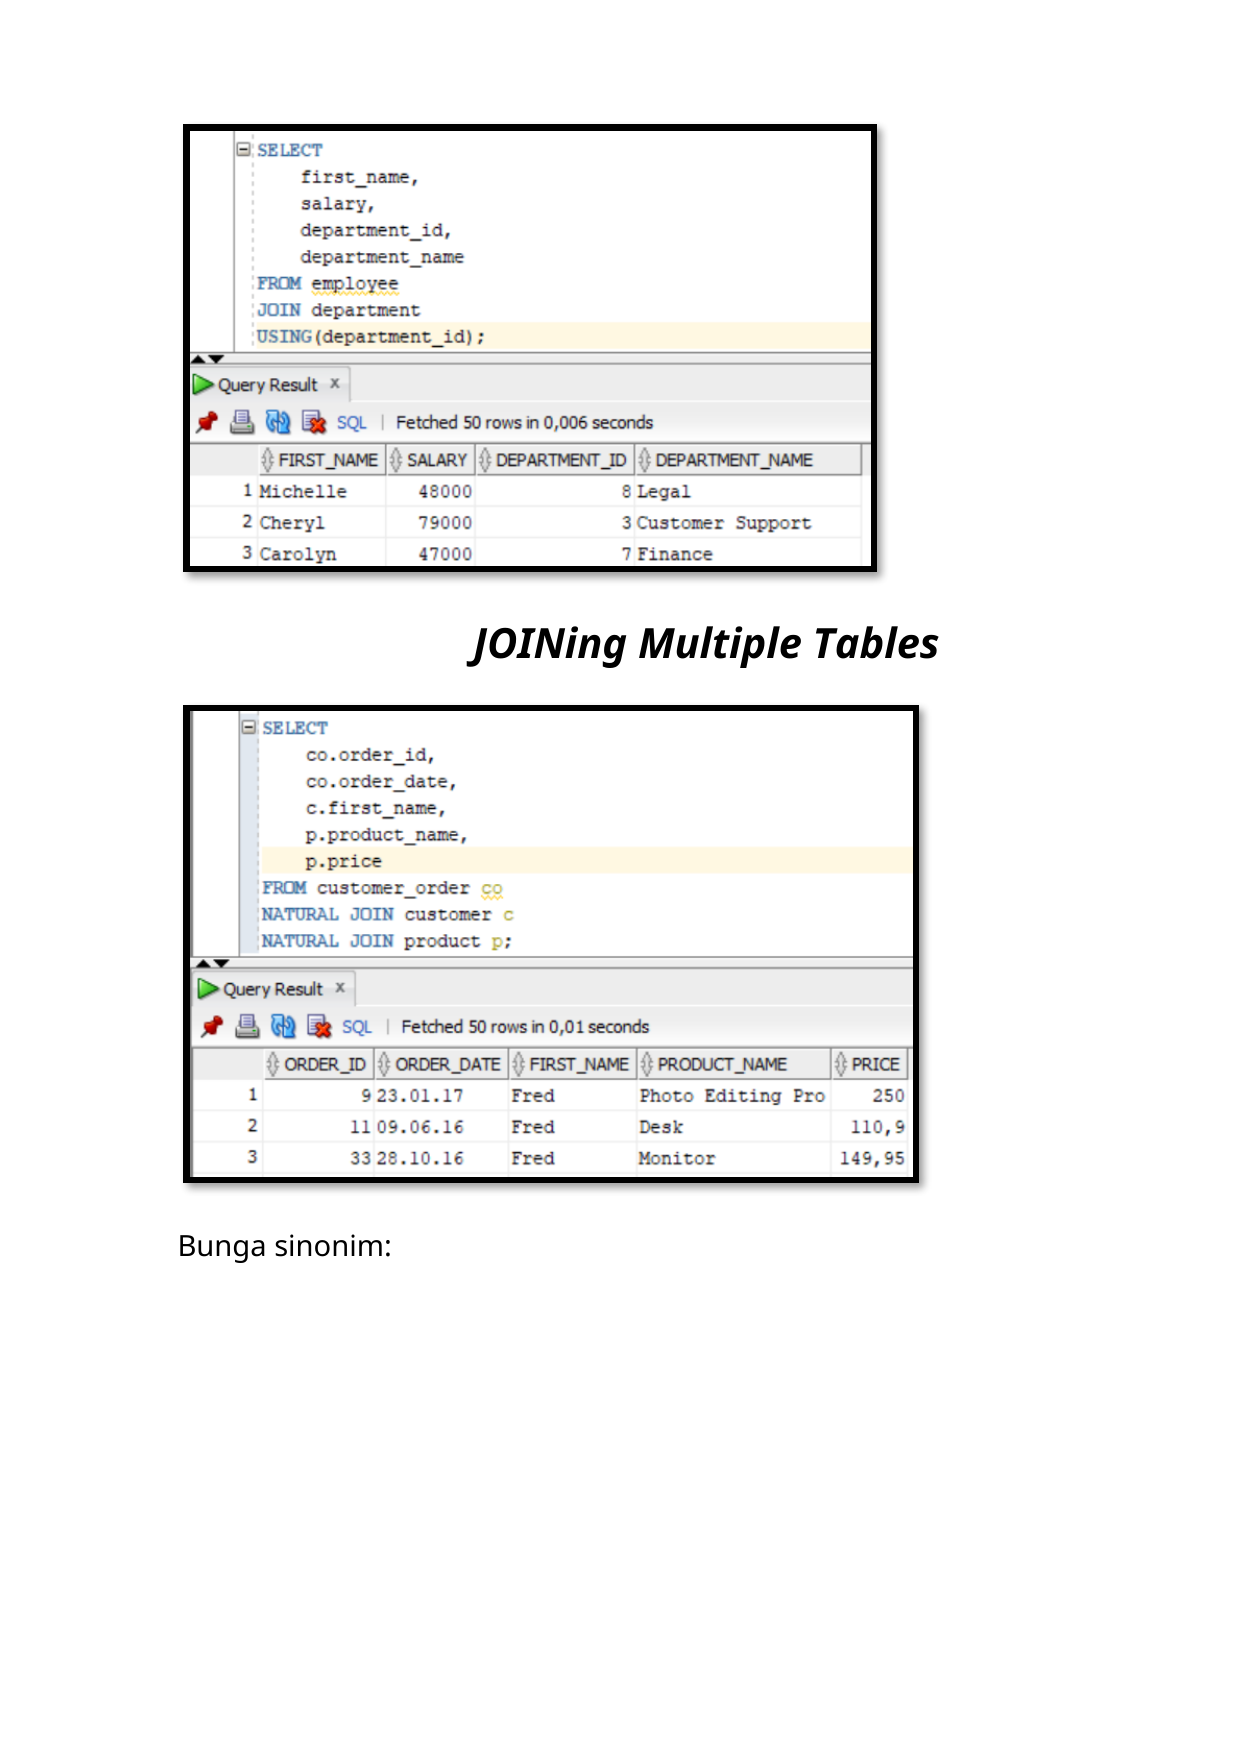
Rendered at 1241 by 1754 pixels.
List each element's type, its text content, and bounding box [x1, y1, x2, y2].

picture [190, 711, 913, 1177]
subtitle JOINing Multiple Tables [177, 614, 1240, 671]
text Bunga sinonim: [177, 1226, 1152, 1265]
picture [190, 131, 871, 566]
